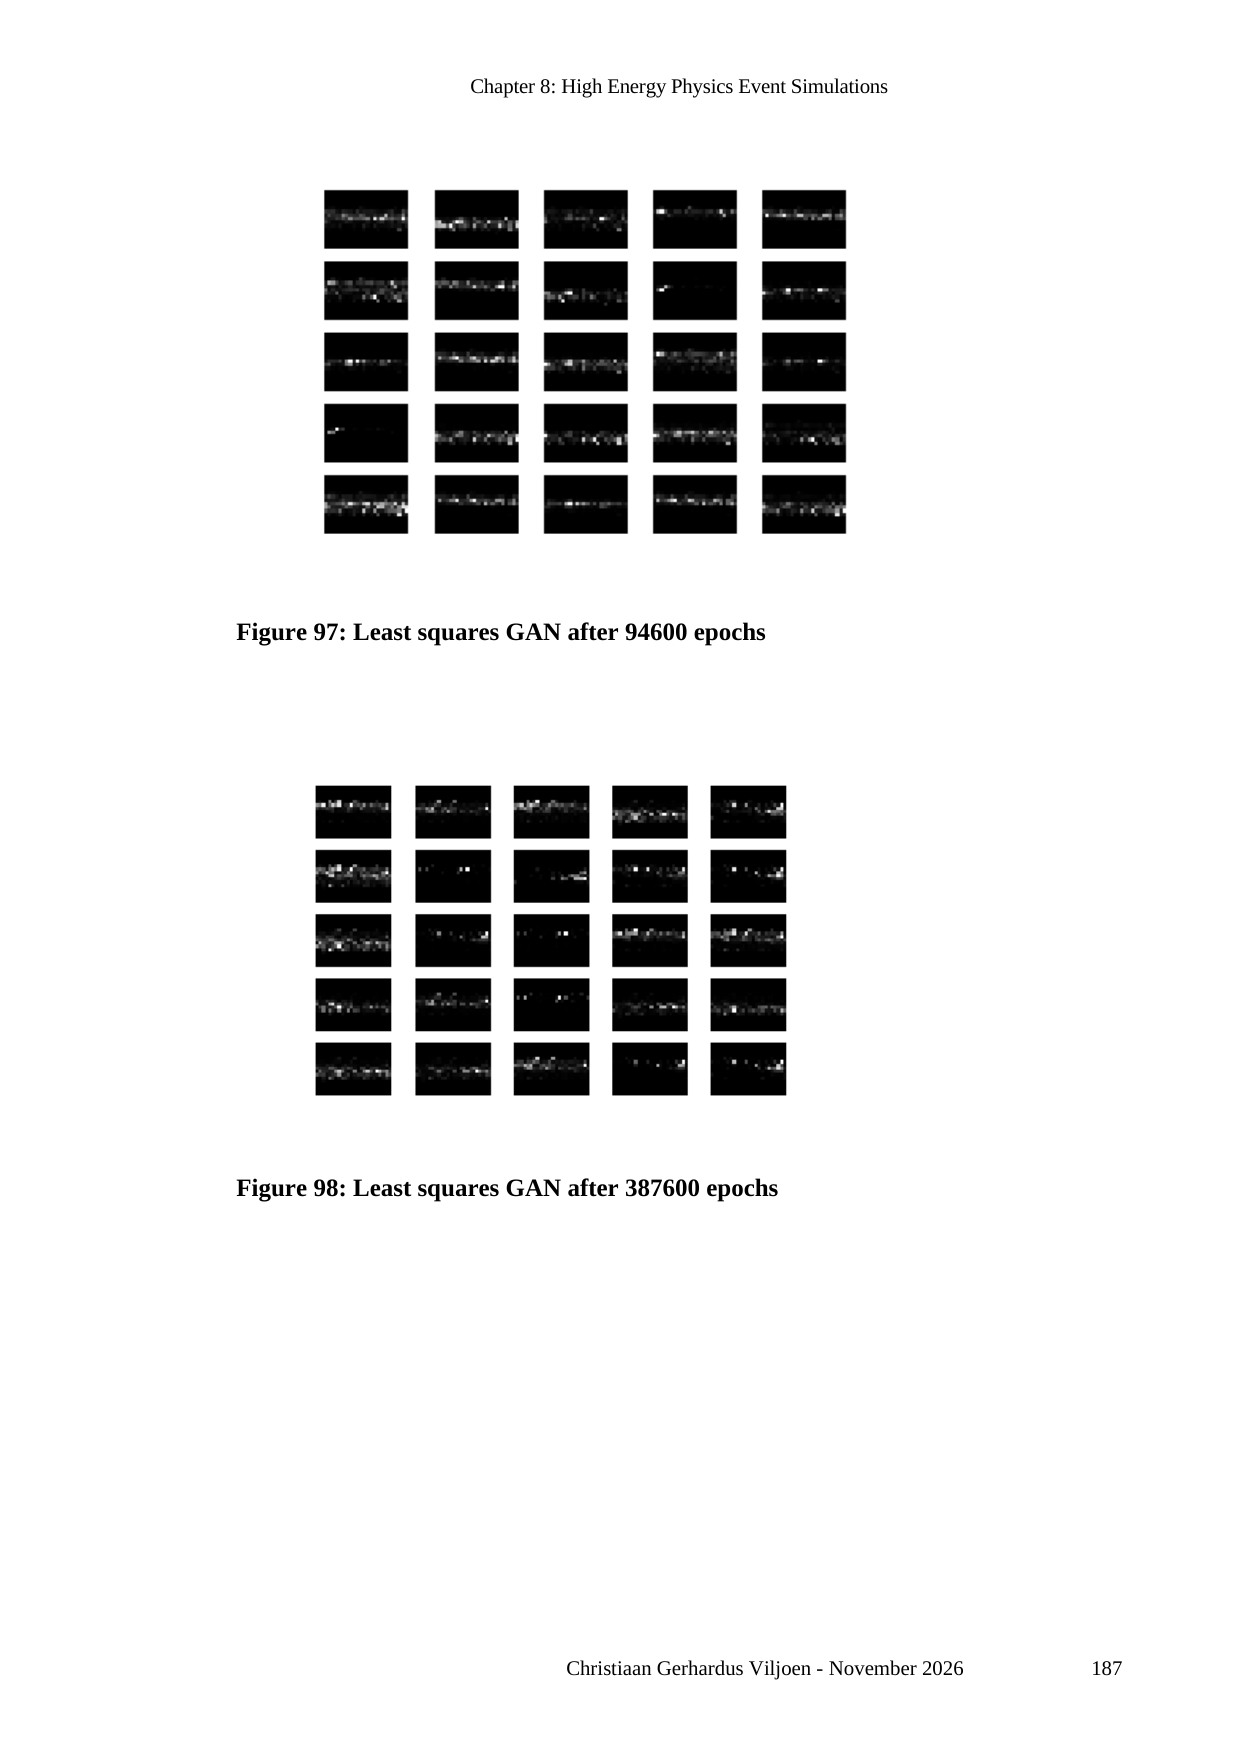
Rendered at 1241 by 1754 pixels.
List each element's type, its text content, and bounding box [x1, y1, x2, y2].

picture [236, 135, 919, 591]
picture [236, 736, 852, 1147]
